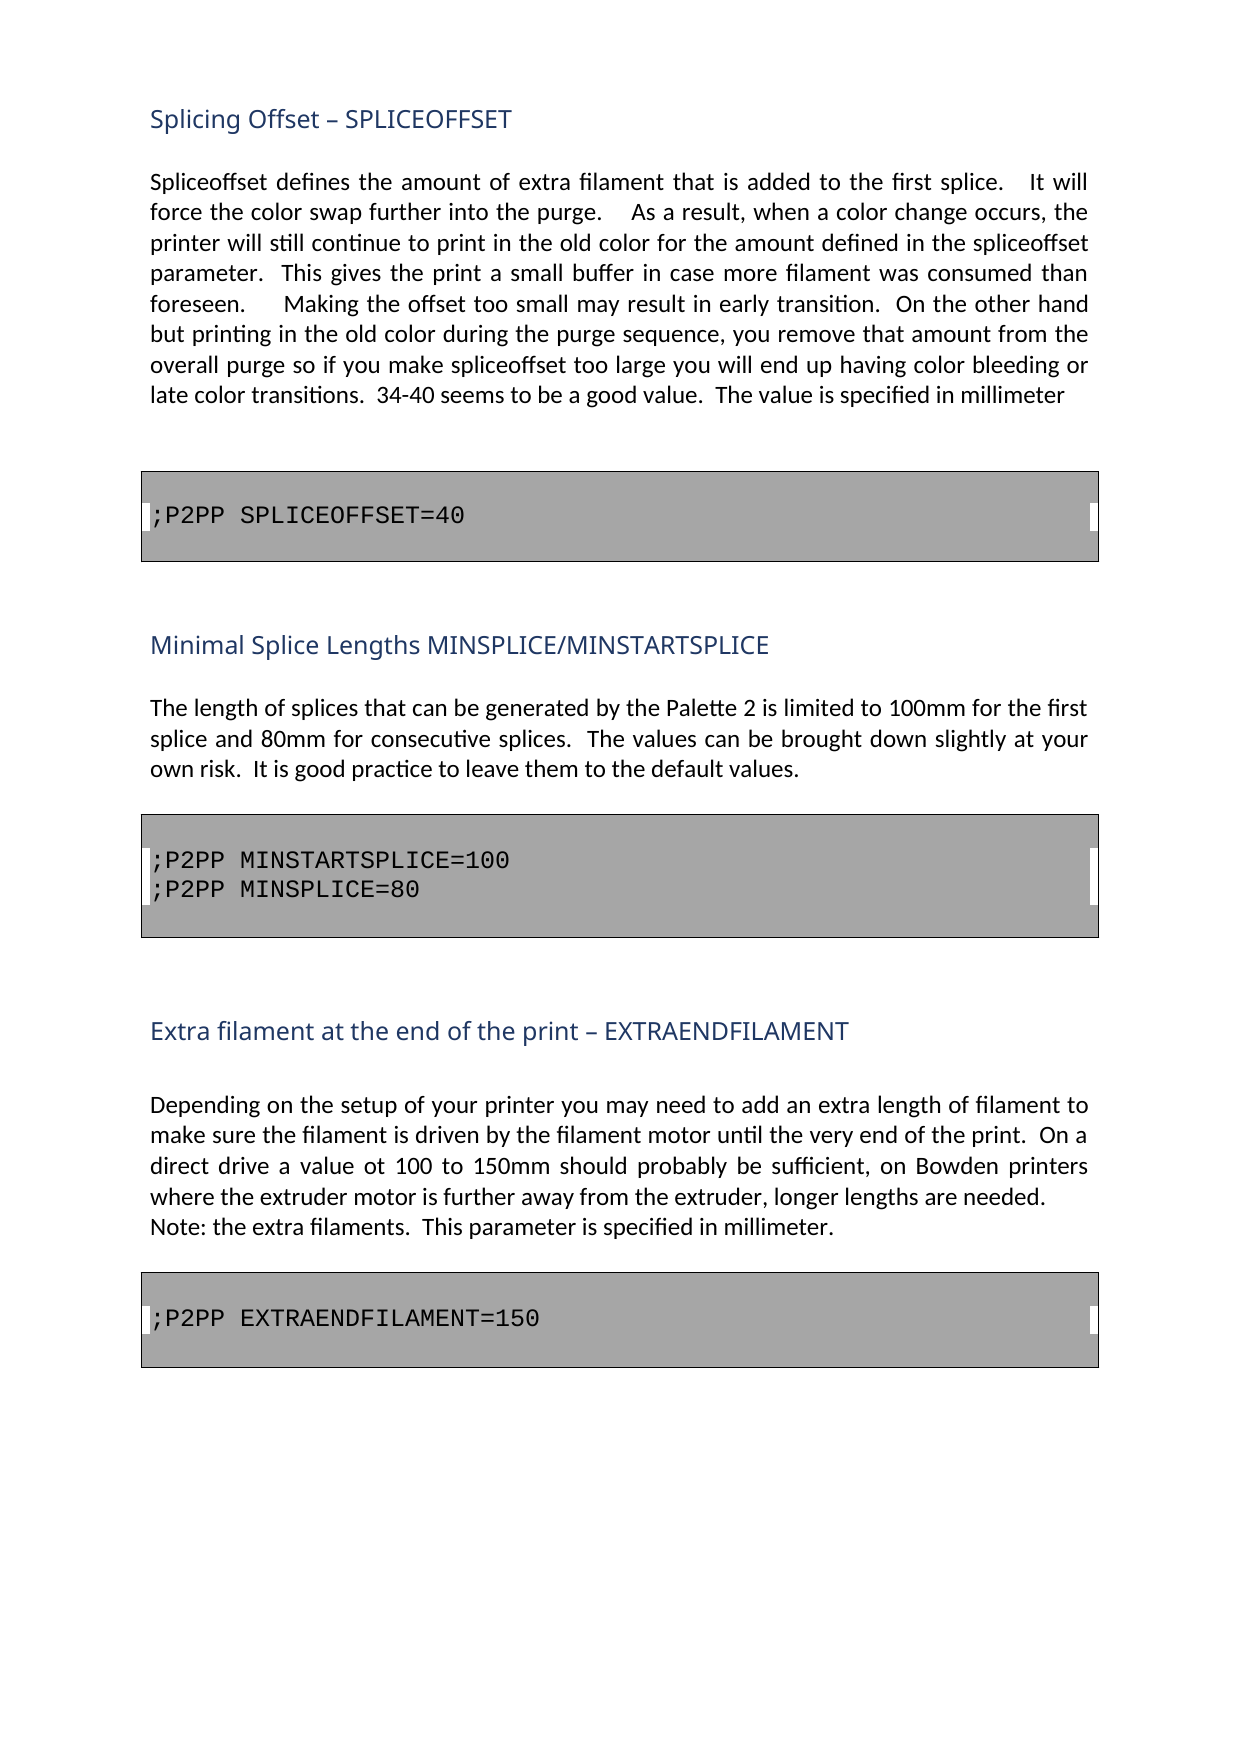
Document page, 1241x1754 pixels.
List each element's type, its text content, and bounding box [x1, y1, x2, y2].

text ;P2PP MINSTARTSPLICE=100 [150, 848, 1090, 876]
subtitle Minimal Splice Lengths MINSPLICE/MINSTARTSPLICE [150, 628, 1090, 662]
text The length of splices that can be generated by the Palette 2 is limited to 100mm for the first splice and 80mm for consecutive splices. The values can be brought down slightly at your own risk. It is good practice to leave them to the default values. [150, 692, 1090, 784]
subtitle Extra filament at the end of the print – EXTRAENDFILAMENT [150, 1014, 1090, 1048]
subtitle Splicing Offset – SPLICEOFFSET [150, 101, 1090, 136]
text Spliceoffset defines the amount of extra filament that is added to the first splice. It will force the color swap further into the purge. As a result, when a color change occurs, the printer will still continue to print in the old color for the amount defined in the spliceoffset parameter. This gives the print a small buffer in case more filament was consumed than foreseen. Making the offset too small may result in early transition. On the other hand but printing in the old color during the purge sequence, you remove that amount from the overall purge so if you make spliceoffset too large you will end up having color bleeding or late color transitions. 34-40 seems to be a good value. The value is specified in millimeter [150, 166, 1090, 410]
text ;P2PP EXTRAENDFILAMENT=150 [150, 1306, 1090, 1331]
text ;P2PP MINSPLICE=80 [150, 876, 1090, 902]
text Depending on the setup of your printer you may need to add an extra length of filament to make sure the filament is driven by the filament motor until the very end of the print. On a direct drive a value ot 100 to 150mm should probably be sufficient, on Bowden printers where the extruder motor is further away from the extruder, longer lengths are needed. [150, 1089, 1090, 1211]
text Note: the extra filaments. This parameter is specified in millimeter. [150, 1211, 1090, 1242]
text ;P2PP SPLICEOFFSET=40 [150, 503, 1090, 528]
